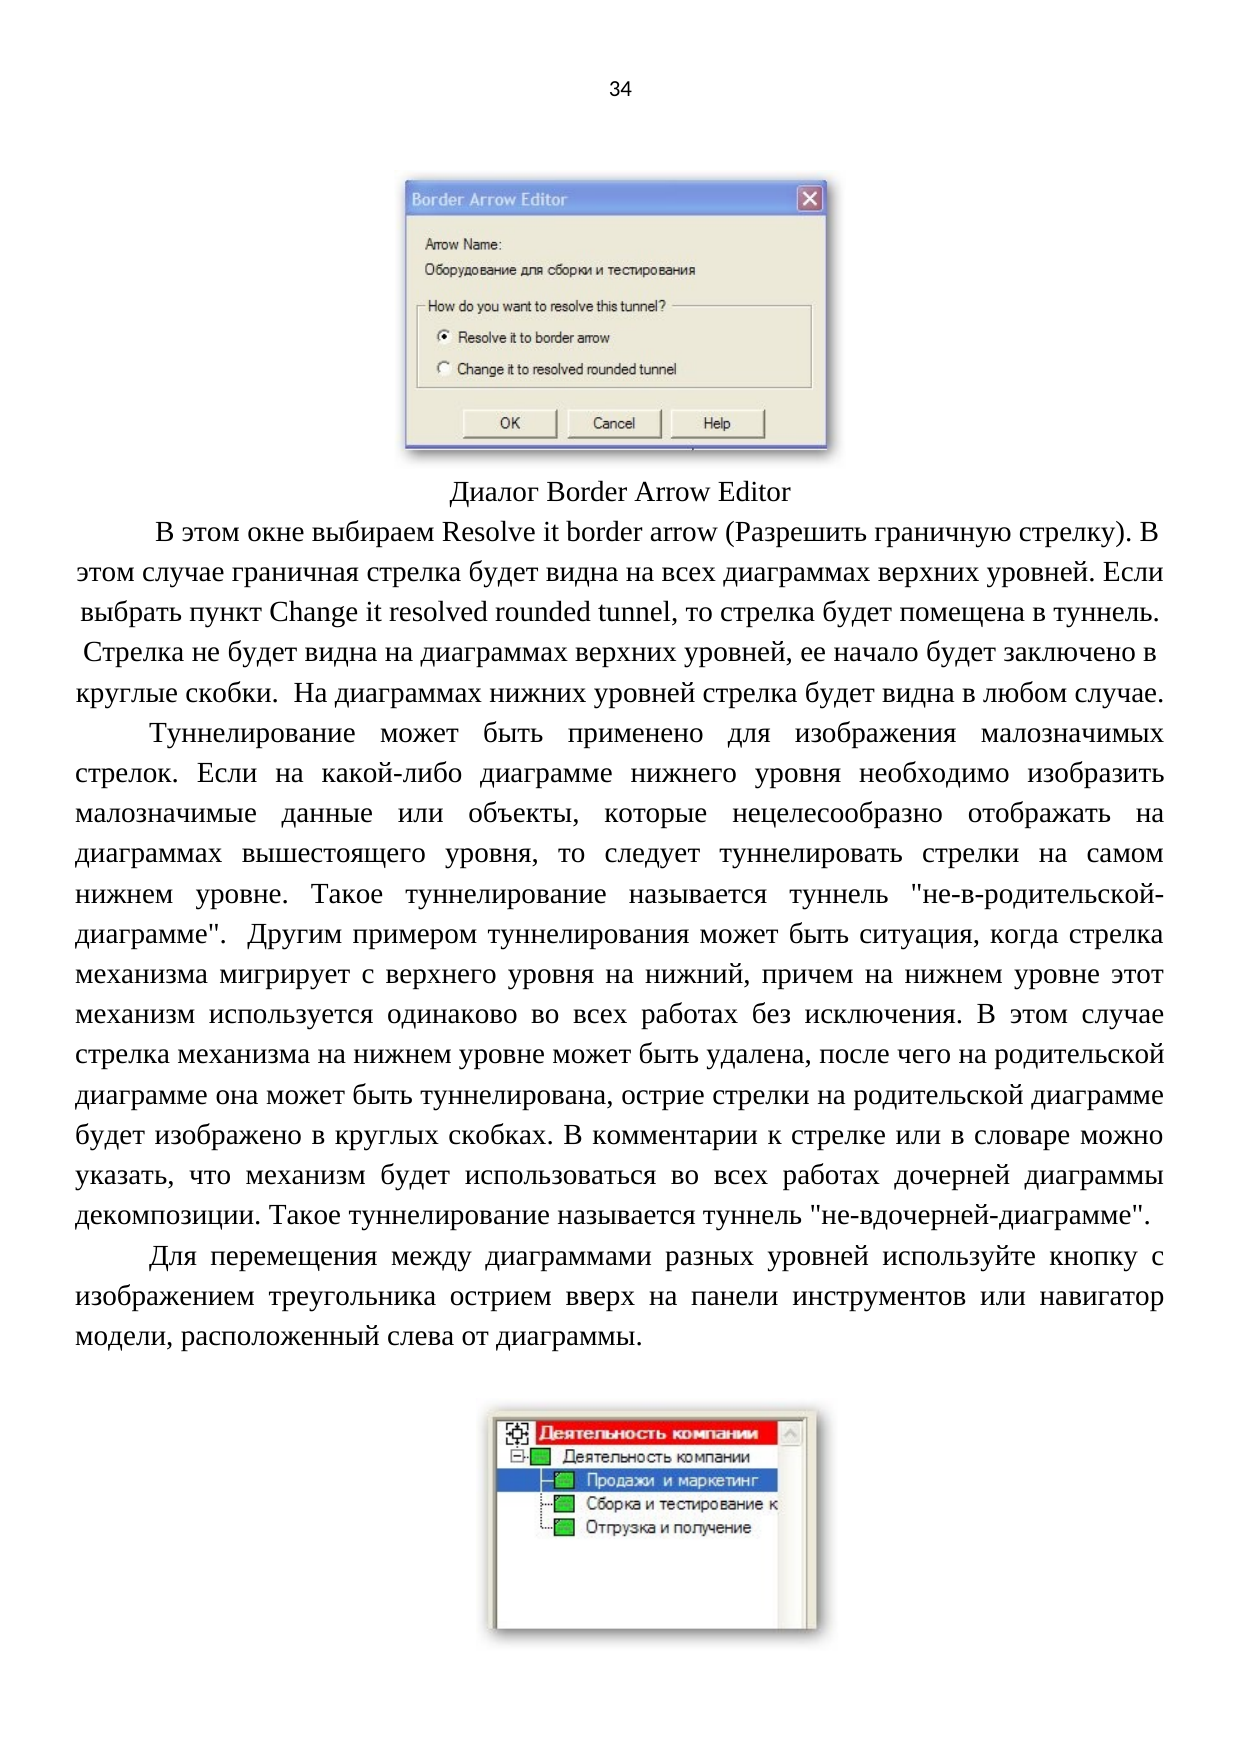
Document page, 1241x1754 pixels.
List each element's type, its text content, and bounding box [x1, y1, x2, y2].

text Туннелирование может быть применено для изображения малозначимых стрелок. Если на какой-либо диаграмме нижнего уровня необходимо изобразить малозначимые данные или объекты, которые нецелесообразно отображать на диаграммах вышестоящего уровня, то следует туннелировать стрелки на самом нижнем уровне. Такое туннелирование называется туннель "не-в-родительской-диаграмме". Другим примером туннелирования может быть ситуация, когда стрелка механизма мигрирует с верхнего уровня на нижний, причем на нижнем уровне этот механизм используется одинаково во всех работах без исключения. В этом случае стрелка механизма на нижнем уровне может быть удалена, после чего на родительской диаграмме она может быть туннелирована, острие стрелки на родительской диаграмме будет изображено в круглых скобках. В комментарии к стрелке или в словаре можно указать, что механизм будет использоваться во всех работах дочерней диаграммы декомпозиции. Такое туннелирование называется туннель "не-вдочерней-диаграмме". [75, 715, 1165, 1231]
text Для перемещения между диаграммами разных уровней используйте кнопку с изображением треугольника острием вверх на панели инструментов или навигатор модели, расположенный слева от диаграммы. [75, 1238, 1165, 1352]
picture [475, 1398, 839, 1651]
picture [394, 170, 846, 469]
text Диалог Border Arrow Editor [75, 474, 1165, 507]
text В этом окне выбираем Resolve it border arrow (Разрешить граничную стрелку). В этом случае граничная стрелка будет видна на всех диаграммах верхних уровней. Если выбрать пункт Change it resolved rounded tunnel, то стрелка будет помещена в туннель. Стрелка не будет видна на диаграммах верхних уровней, ее начало будет заключено в круглые скобки. На диаграммах нижних уровней стрелка будет видна в любом случае. [75, 514, 1165, 708]
